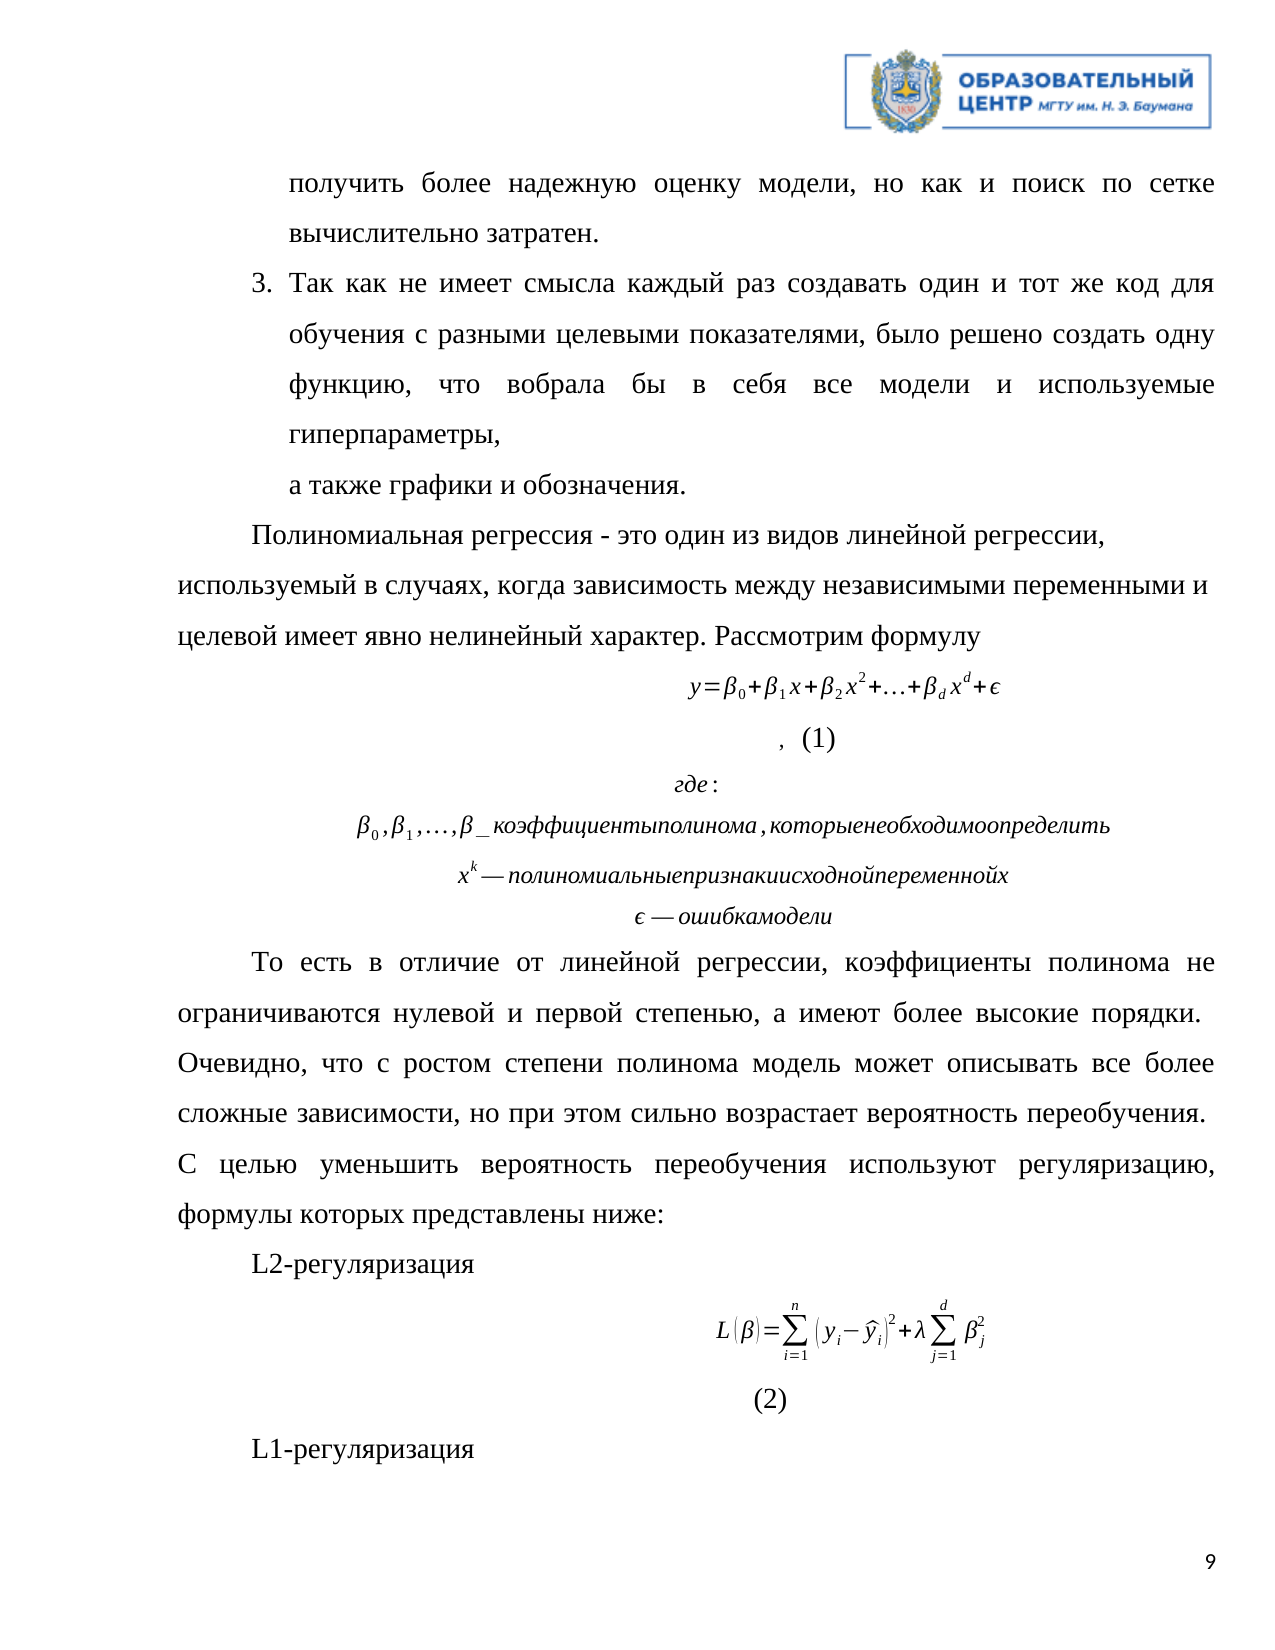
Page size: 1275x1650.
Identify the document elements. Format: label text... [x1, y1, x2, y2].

text , (1) [398, 668, 1216, 753]
list Так как не имеет смысла каждый раз создавать один и тот же код для обучения с разными целевыми показателями, было решено создать одну функцию, что вобрала бы в себя все модели и используемые гиперпараметры, а также графики и обозначения. [251, 266, 1216, 500]
text Полиномиальная регрессия - это один из видов линейной регрессии, используемый в случаях, когда зависимость между независимыми переменными и целевой имеет явно нелинейный характер. Рассмотрим формулу [177, 517, 1216, 651]
text То есть в отличие от линейной регрессии, коэффициенты полинома не ограничиваются нулевой и первой степенью, а имеют более высокие порядки. Очевидно, что с ростом степени полинома модель может описывать все более сложные зависимости, но при этом сильно возрастает вероятность переобучения. С целью уменьшить вероятность переобучения используют регуляризацию, формулы которых представлены ниже: [177, 944, 1216, 1229]
picture [814, 26, 1262, 149]
text L1-регуляризация [177, 1431, 1216, 1464]
text L2-регуляризация [177, 1246, 1216, 1280]
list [251, 118, 1216, 249]
text (2) [325, 1297, 1216, 1414]
